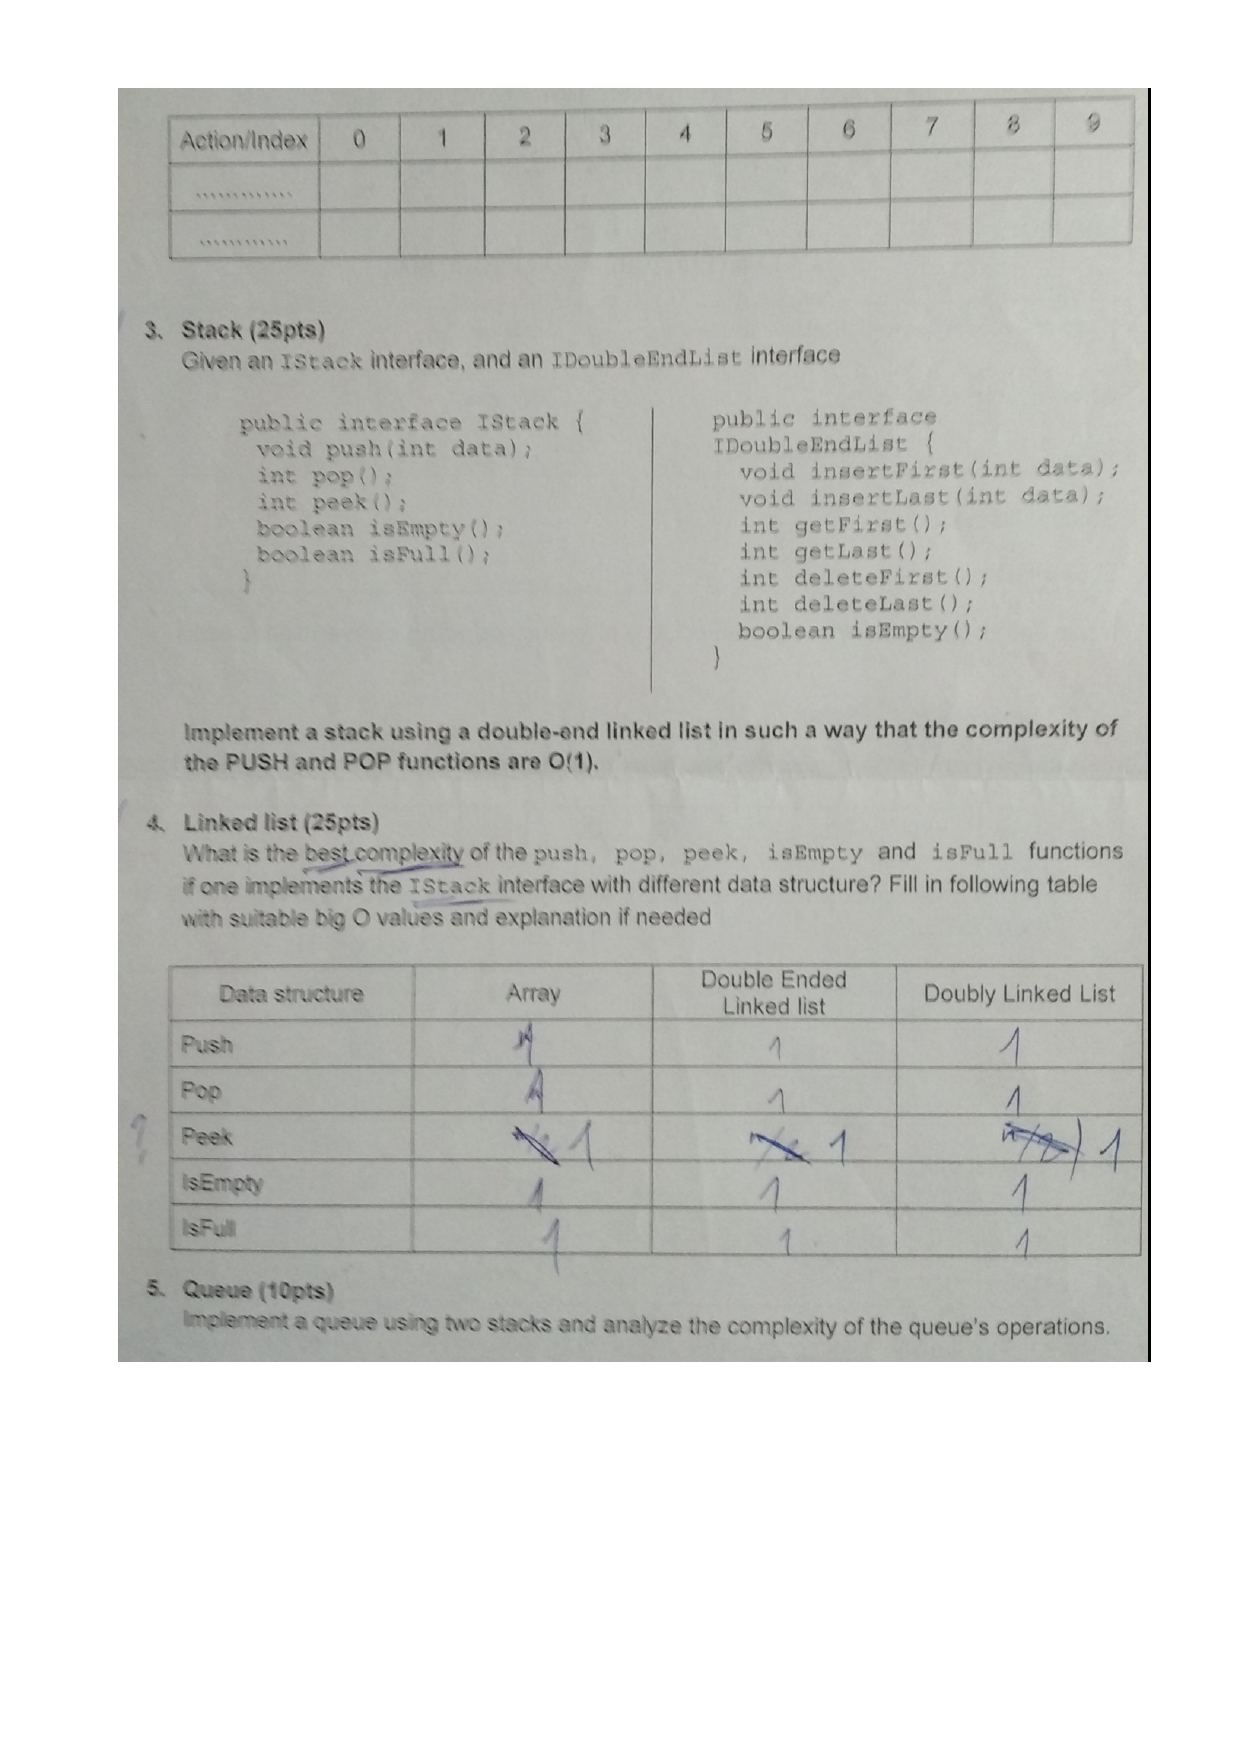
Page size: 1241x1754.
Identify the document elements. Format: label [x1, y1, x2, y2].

picture [118, 88, 1151, 1362]
